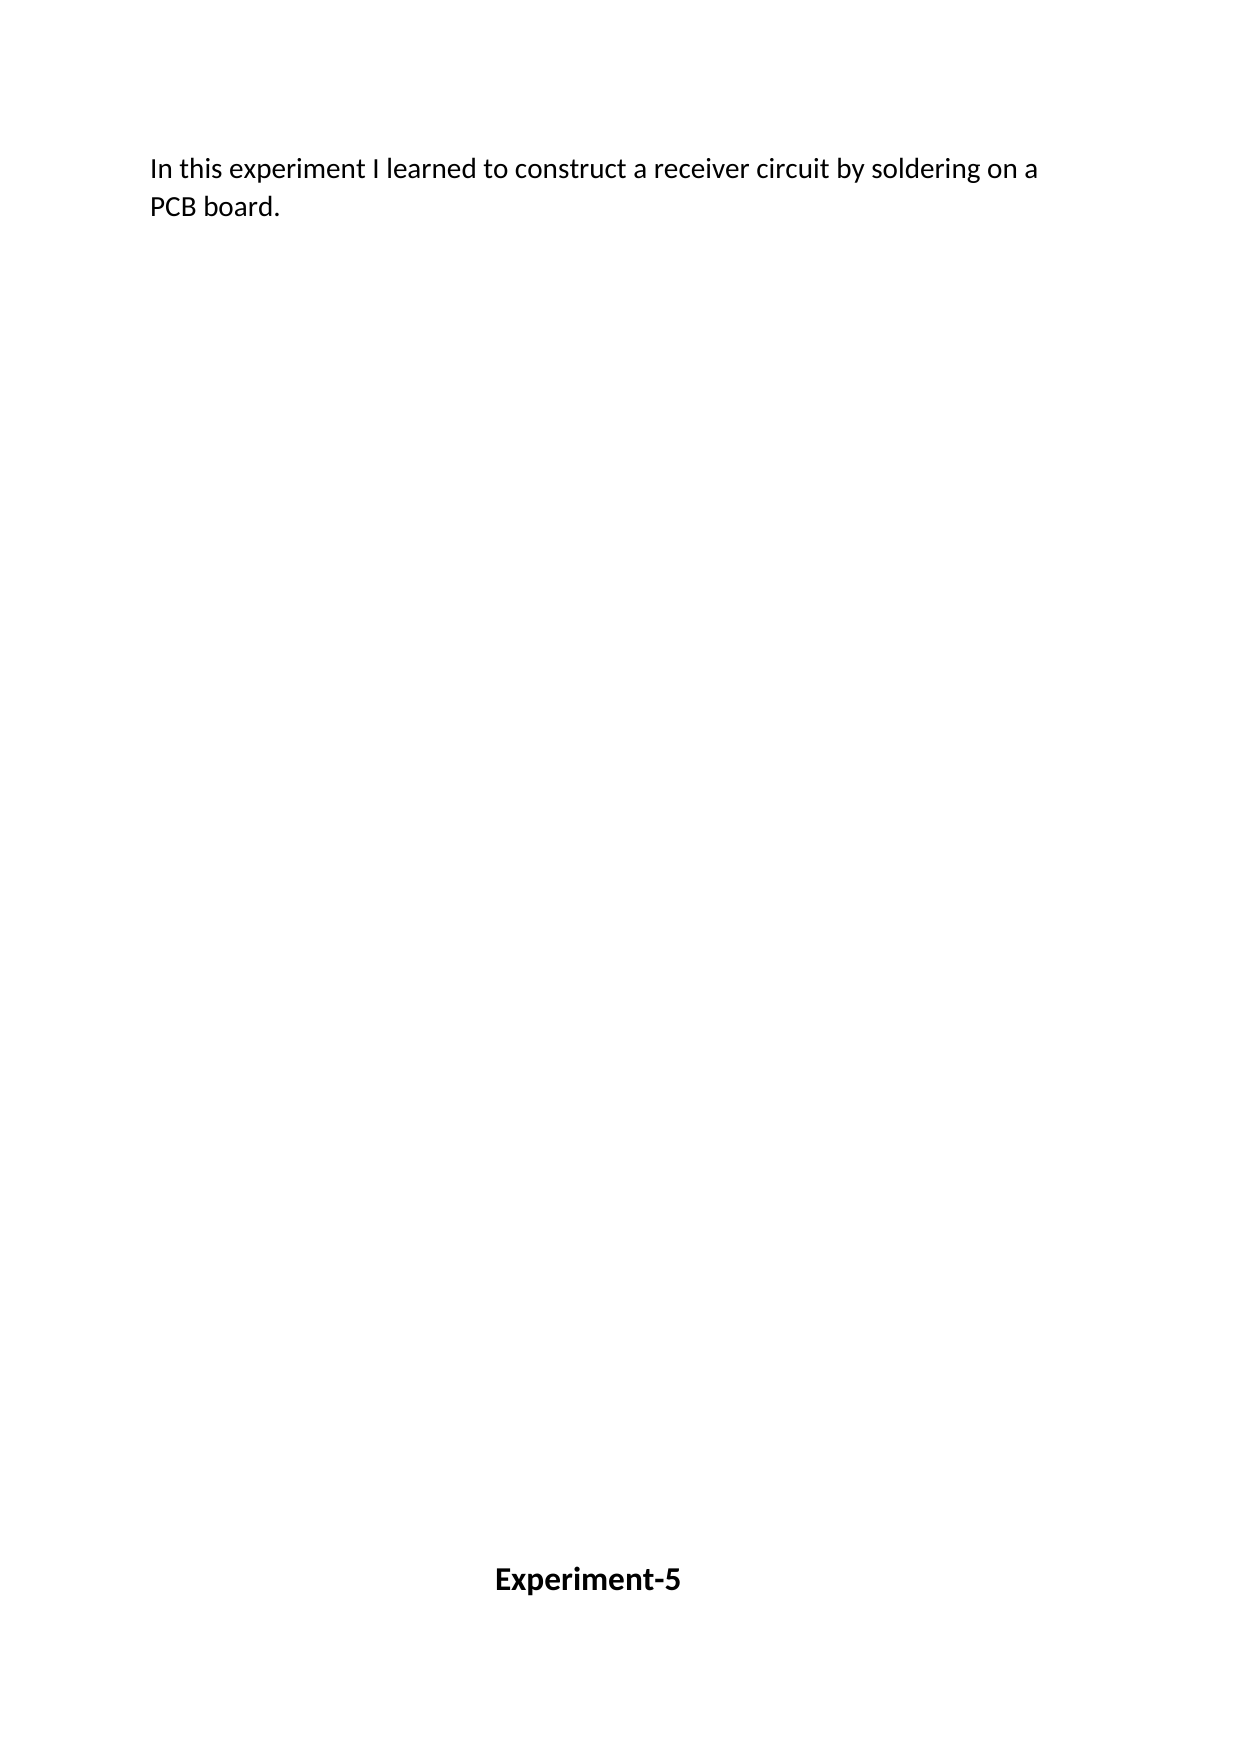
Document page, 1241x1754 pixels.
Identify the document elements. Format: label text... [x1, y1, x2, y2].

subtitle Experiment-5 [312, 1558, 864, 1599]
text In this experiment I learned to construct a receiver circuit by soldering on a PCB board. [150, 150, 1090, 224]
